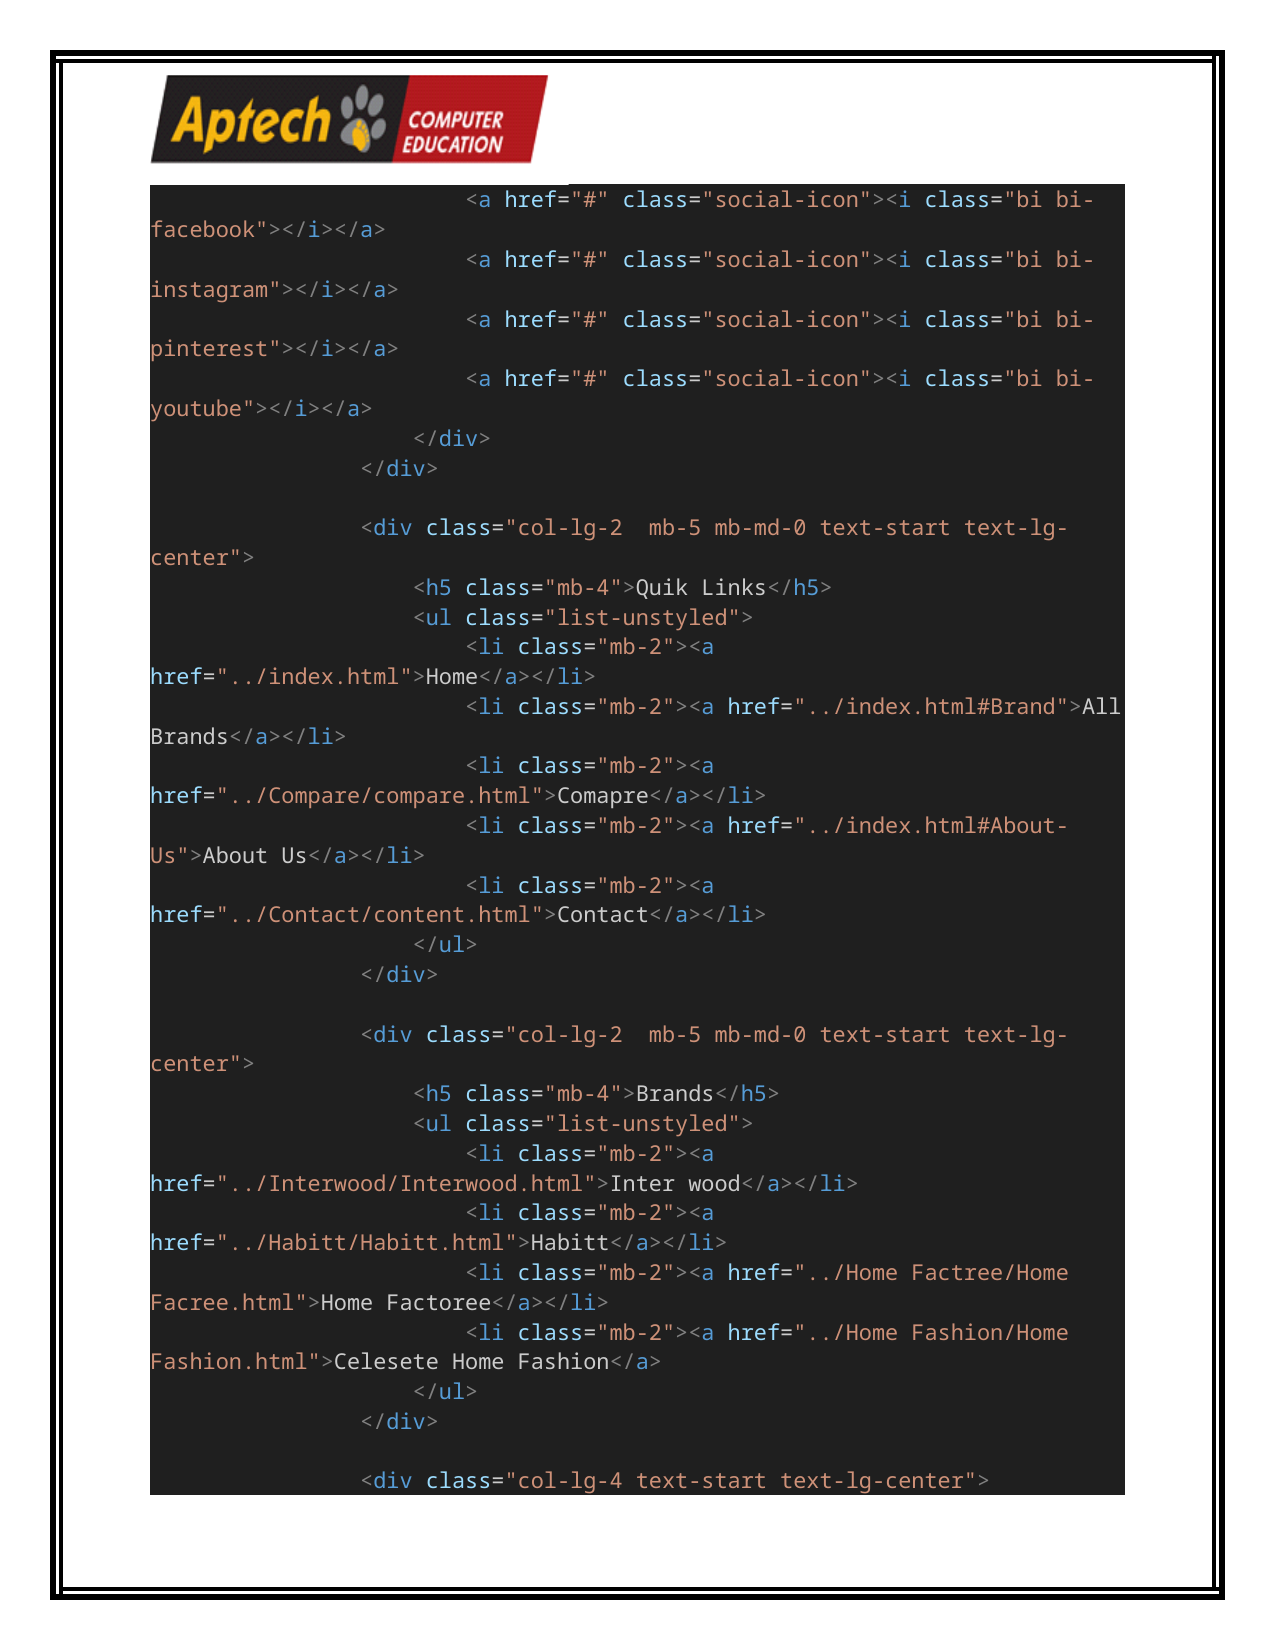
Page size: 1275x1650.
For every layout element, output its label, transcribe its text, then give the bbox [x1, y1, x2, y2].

text <h5 class="mb-4">Quik Links</h5> [150, 572, 1125, 601]
text <li class="mb-2"><a href="../Compare/compare.html">Comapre</a></li> [150, 750, 1125, 810]
text </div> [150, 1406, 1125, 1436]
text <li class="mb-2"><a href="../index.html#About-Us">About Us</a></li> [150, 810, 1125, 869]
text <li class="mb-2"><a href="../Home Factree/Home Facree.html">Home Factoree</a></li> [150, 1257, 1125, 1316]
text <li class="mb-2"><a href="../Contact/content.html">Contact</a></li> [150, 869, 1125, 929]
text </ul> [150, 929, 1125, 959]
text <li class="mb-2"><a href="../Interwood/Interwood.html">Inter wood</a></li> [150, 1138, 1125, 1197]
text </div> [150, 452, 1125, 482]
text <ul class="list-unstyled"> [150, 1108, 1125, 1138]
text </div> [150, 959, 1125, 989]
text <a href="#" class="social-icon"><i class="bi bi-instagram"></i></a> [150, 244, 1125, 303]
text <li class="mb-2"><a href="../index.html#Brand">All Brands</a></li> [150, 691, 1125, 750]
text <li class="mb-2"><a href="../Home Fashion/Home Fashion.html">Celesete Home Fashion</a> [150, 1316, 1125, 1376]
picture [150, 75, 569, 185]
text <div class="col-lg-2 mb-5 mb-md-0 text-start text-lg-center"> [150, 512, 1125, 572]
text </ul> [150, 1376, 1125, 1406]
text <a href="#" class="social-icon"><i class="bi bi-facebook"></i></a> [150, 184, 1125, 244]
text <a href="#" class="social-icon"><i class="bi bi-youtube"></i></a> [150, 363, 1125, 423]
text <li class="mb-2"><a href="../Habitt/Habitt.html">Habitt</a></li> [150, 1197, 1125, 1257]
text <div class="col-lg-2 mb-5 mb-md-0 text-start text-lg-center"> [150, 1018, 1125, 1078]
text <ul class="list-unstyled"> [150, 601, 1125, 631]
text <a href="#" class="social-icon"><i class="bi bi-pinterest"></i></a> [150, 303, 1125, 363]
text </div> [150, 423, 1125, 452]
text <div class="col-lg-4 text-start text-lg-center"> [150, 1465, 1125, 1495]
text <li class="mb-2"><a href="../index.html">Home</a></li> [150, 631, 1125, 691]
text <h5 class="mb-4">Brands</h5> [150, 1078, 1125, 1108]
